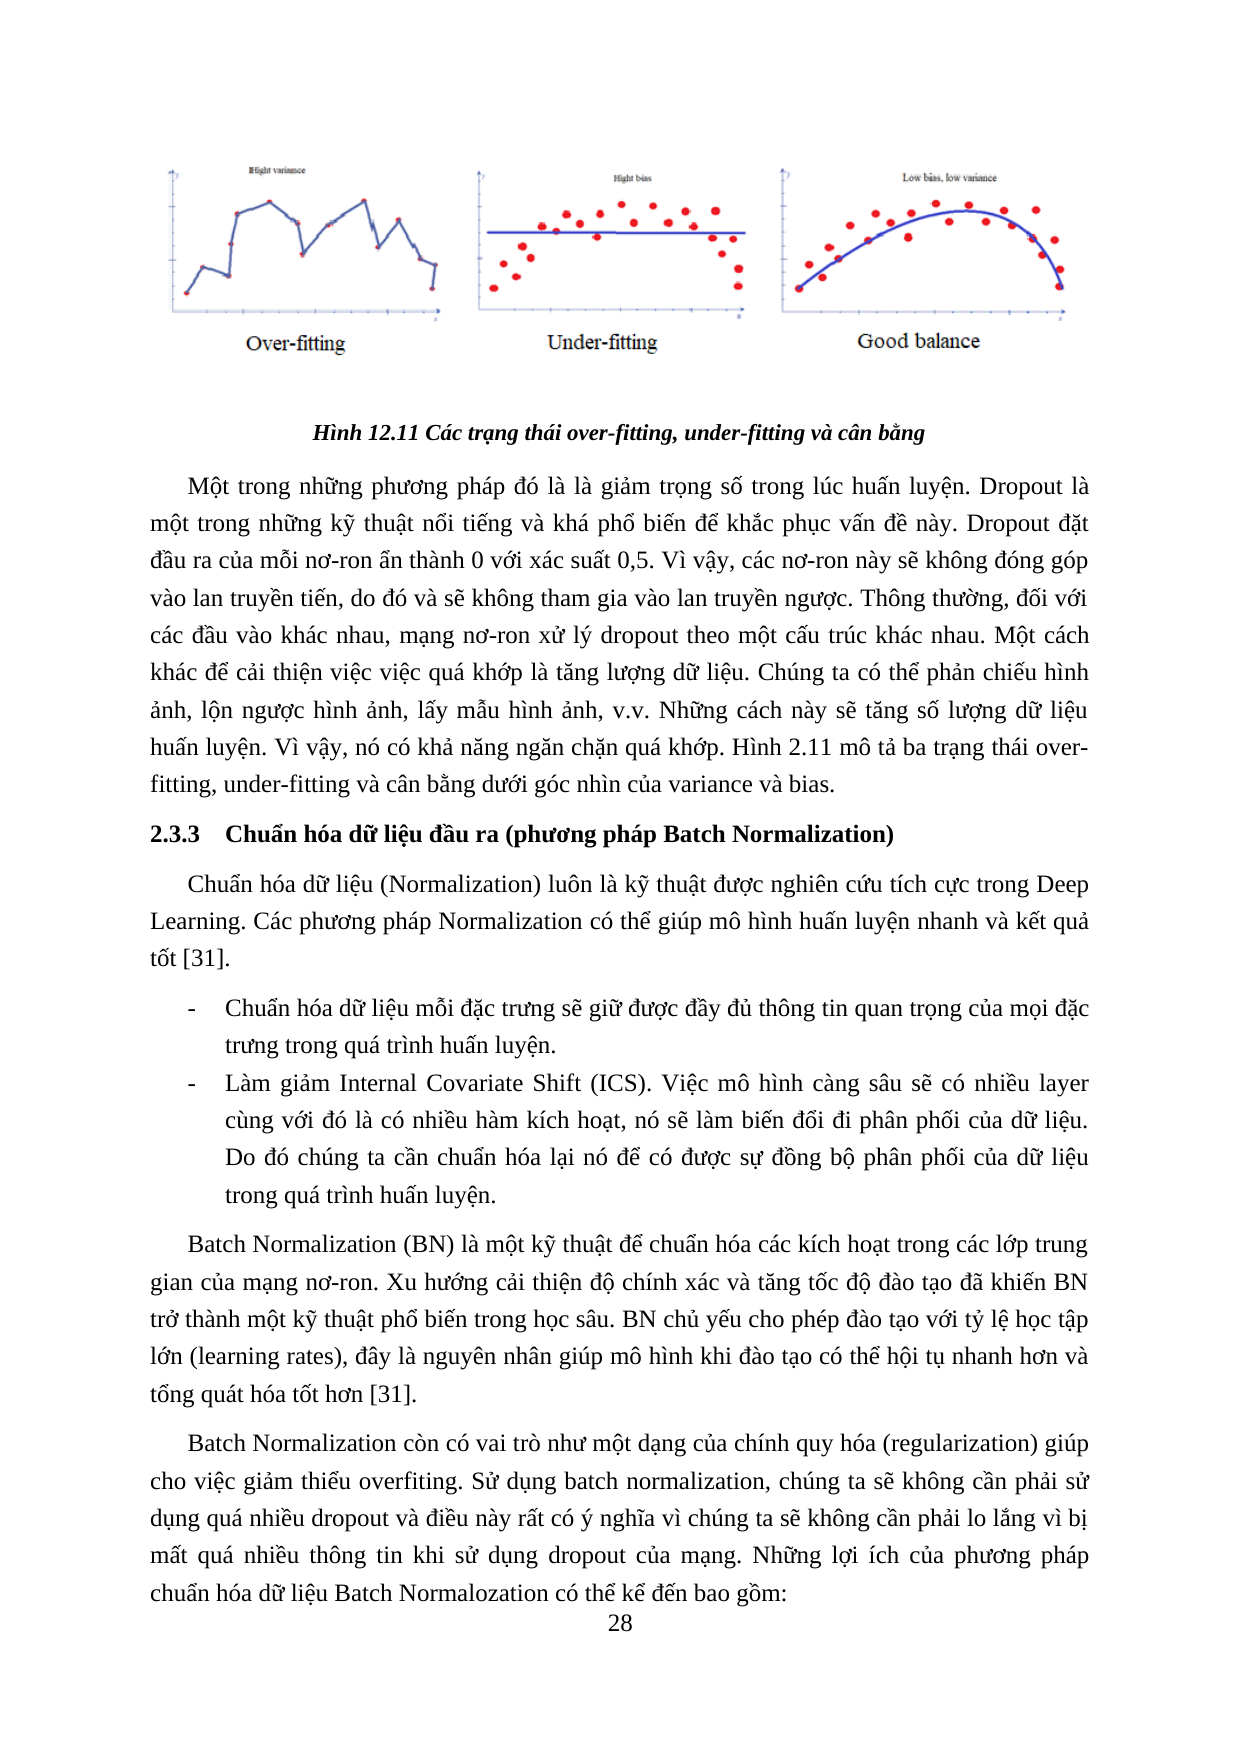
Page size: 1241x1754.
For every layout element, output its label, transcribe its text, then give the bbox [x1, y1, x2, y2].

text Batch Normalization còn có vai trò như một dạng của chính quy hóa (regularization) giúp cho việc giảm thiểu overfiting. Sử dụng batch normalization, chúng ta sẽ không cần phải sử dụng quá nhiều dropout và điều này rất có ý nghĩa vì chúng ta sẽ không cần phải lo lắng vì bị mất quá nhiều thông tin khi sử dụng dropout của mạng. Những lợi ích của phương pháp chuẩn hóa dữ liệu Batch Normalozation có thể kể đến bao gồm: [150, 1428, 1090, 1606]
text Một trong những phương pháp đó là là giảm trọng số trong lúc huấn luyện. Dropout là một trong những kỹ thuật nổi tiếng và khá phổ biến để khắc phục vấn đề này. Dropout đặt đầu ra của mỗi nơ-ron ẩn thành 0 với xác suất 0,5. Vì vậy, các nơ-ron này sẽ không đóng góp vào lan truyền tiến, do đó và sẽ không tham gia vào lan truyền ngược. Thông thường, đối với các đầu vào khác nhau, mạng nơ-ron xử lý dropout theo một cấu trúc khác nhau. Một cách khác để cải thiện việc việc quá khớp là tăng lượng dữ liệu. Chúng ta có thể phản chiếu hình ảnh, lộn ngược hình ảnh, lấy mẫu hình ảnh, v.v. Những cách này sẽ tăng số lượng dữ liệu huấn luyện. Vì vậy, nó có khả năng ngăn chặn quá khớp. Hình 2.11 mô tả ba trạng thái over-fitting, under-fitting và cân bằng dưới góc nhìn của variance và bias. [150, 471, 1090, 798]
text Chuẩn hóa dữ liệu (Normalization) luôn là kỹ thuật được nghiên cứu tích cực trong Deep Learning. Các phương pháp Normalization có thể giúp mô hình huấn luyện nhanh và kết quả tốt [31]. [150, 869, 1090, 972]
list Làm giảm Internal Covariate Shift (ICS). Việc mô hình càng sâu sẽ có nhiều layer cùng với đó là có nhiều hàm kích hoạt, nó sẽ làm biến đổi đi phân phối của dữ liệu. Do đó chúng ta cần chuẩn hóa lại nó để có được sự đồng bộ phân phối của dữ liệu trong quá trình huấn luyện. [187, 1068, 1090, 1208]
subtitle Chuẩn hóa dữ liệu đầu ra (phương pháp Batch Normalization) [150, 819, 1090, 848]
picture [150, 147, 1090, 361]
list Chuẩn hóa dữ liệu mỗi đặc trưng sẽ giữ được đầy đủ thông tin quan trọng của mọi đặc trưng trong quá trình huấn luyện. [187, 993, 1090, 1059]
text Batch Normalization (BN) là một kỹ thuật để chuẩn hóa các kích hoạt trong các lớp trung gian của mạng nơ-ron. Xu hướng cải thiện độ chính xác và tăng tốc độ đào tạo đã khiến BN trở thành một kỹ thuật phổ biến trong học sâu. BN chủ yếu cho phép đào tạo với tỷ lệ học tập lớn (learning rates), đây là nguyên nhân giúp mô hình khi đào tạo có thể hội tụ nhanh hơn và tổng quát hóa tốt hơn [31]. [150, 1229, 1090, 1407]
